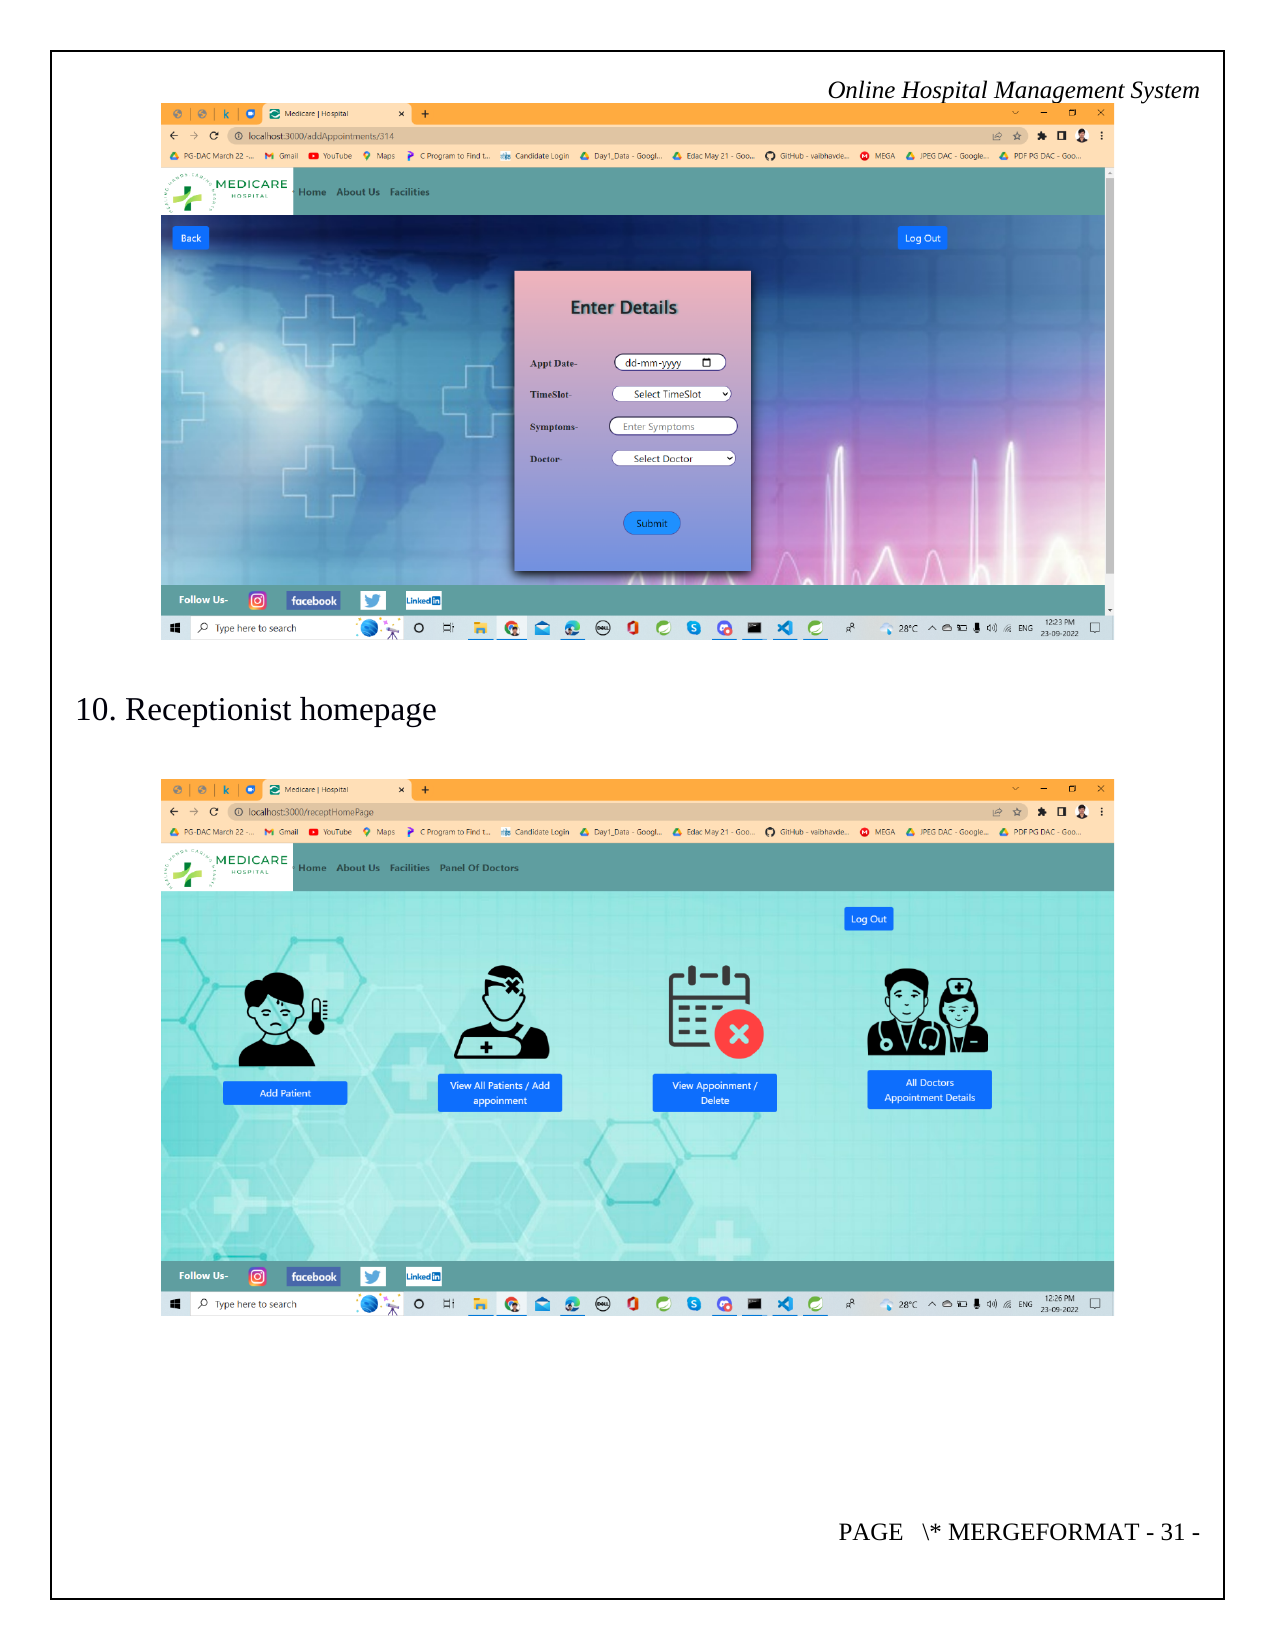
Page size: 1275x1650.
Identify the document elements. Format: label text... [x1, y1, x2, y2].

picture [161, 779, 1115, 1316]
picture [161, 103, 1115, 640]
list Receptionist homepage [75, 689, 1200, 728]
